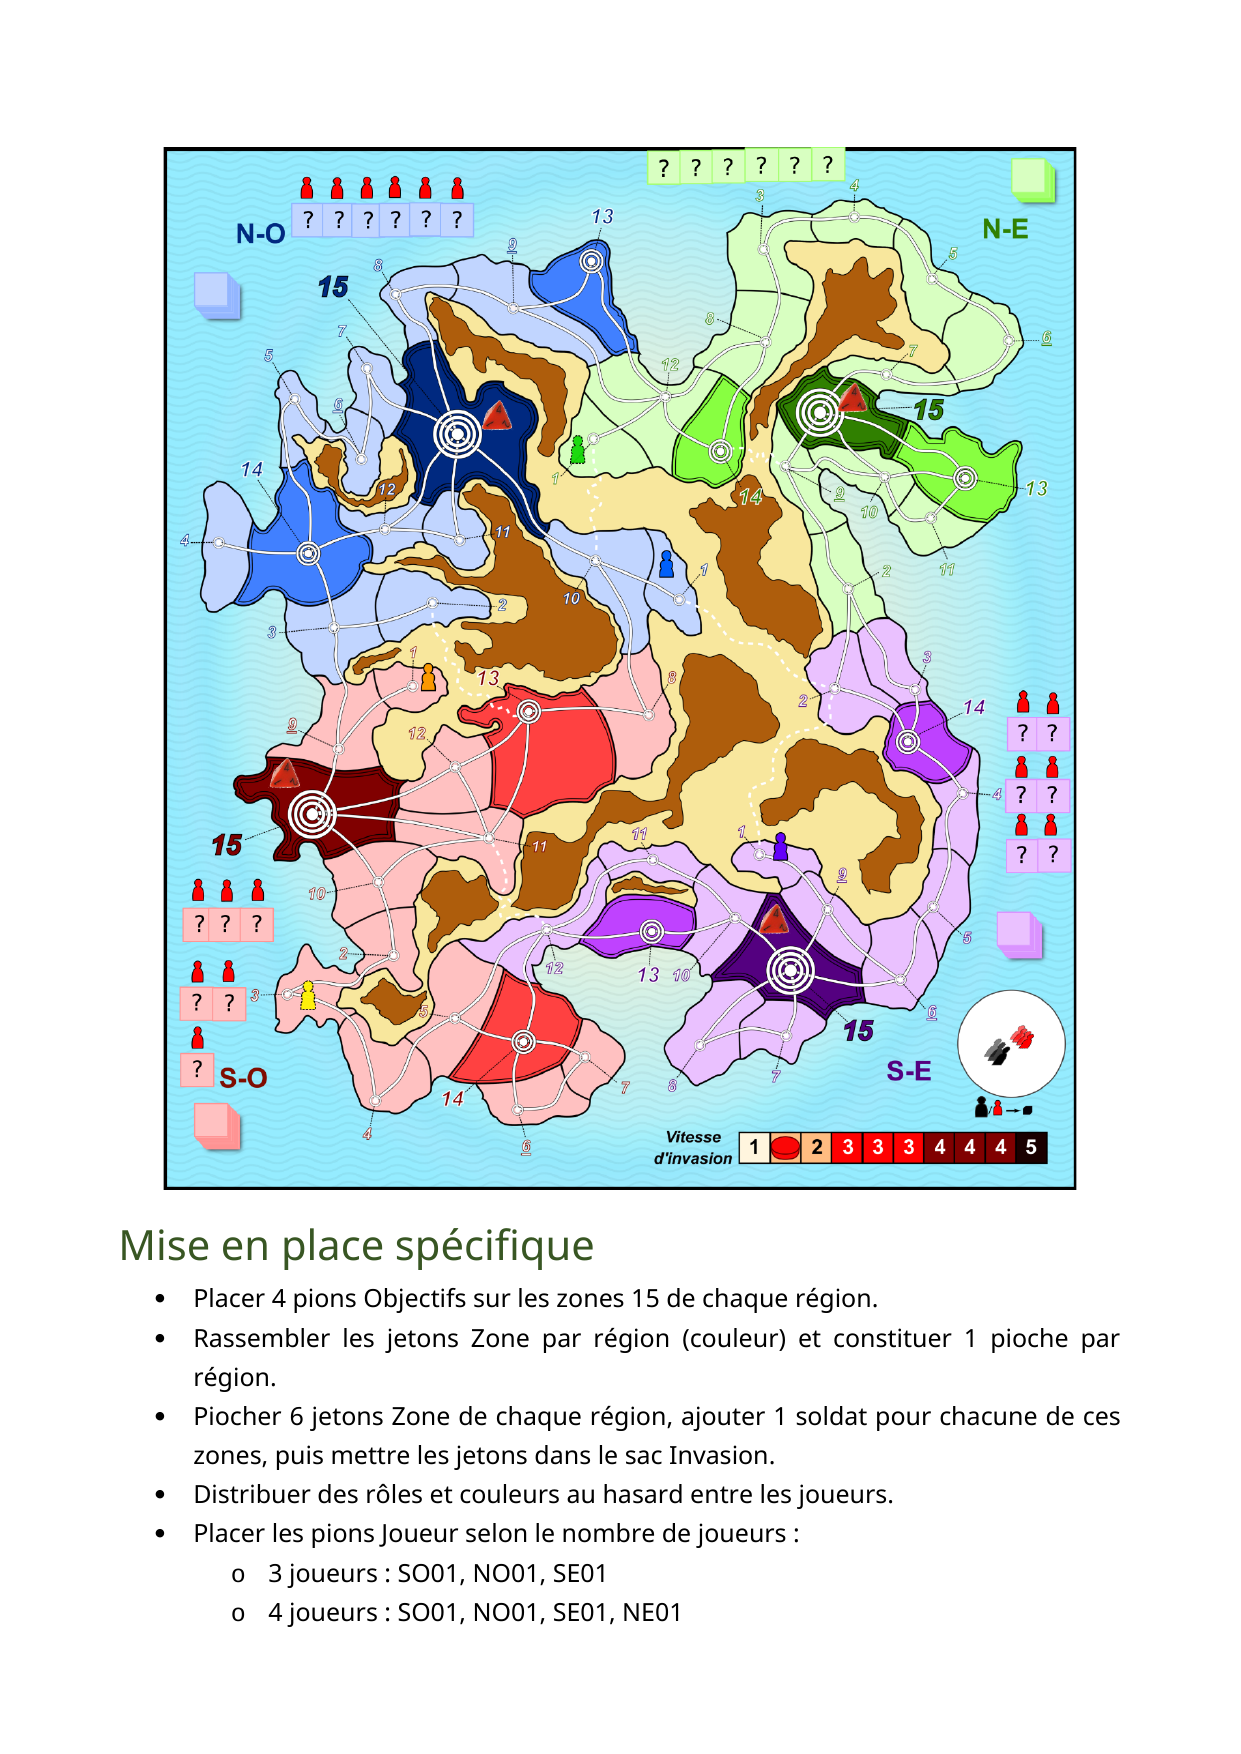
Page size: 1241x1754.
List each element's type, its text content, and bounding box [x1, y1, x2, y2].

picture [163, 147, 1077, 1190]
subtitle Mise en place spécifique [118, 1216, 1122, 1273]
list 3 joueurs : SO01, NO01, SE01 [231, 1555, 1122, 1589]
list Rassembler les jetons Zone par région (couleur) et constituer 1 pioche par région. [156, 1320, 1122, 1393]
list Placer 4 pions Objectifs sur les zones 15 de chaque région. [156, 1281, 1122, 1315]
list 4 joueurs : SO01, NO01, SE01, NE01 [231, 1594, 1122, 1629]
list Piocher 6 jetons Zone de chaque région, ajouter 1 soldat pour chacune de ces zones, puis mettre les jetons dans le sac Invasion. [156, 1398, 1122, 1472]
list Placer les pions Joueur selon le nombre de joueurs : [156, 1516, 1122, 1550]
list Distribuer des rôles et couleurs au hasard entre les joueurs. [156, 1477, 1122, 1511]
